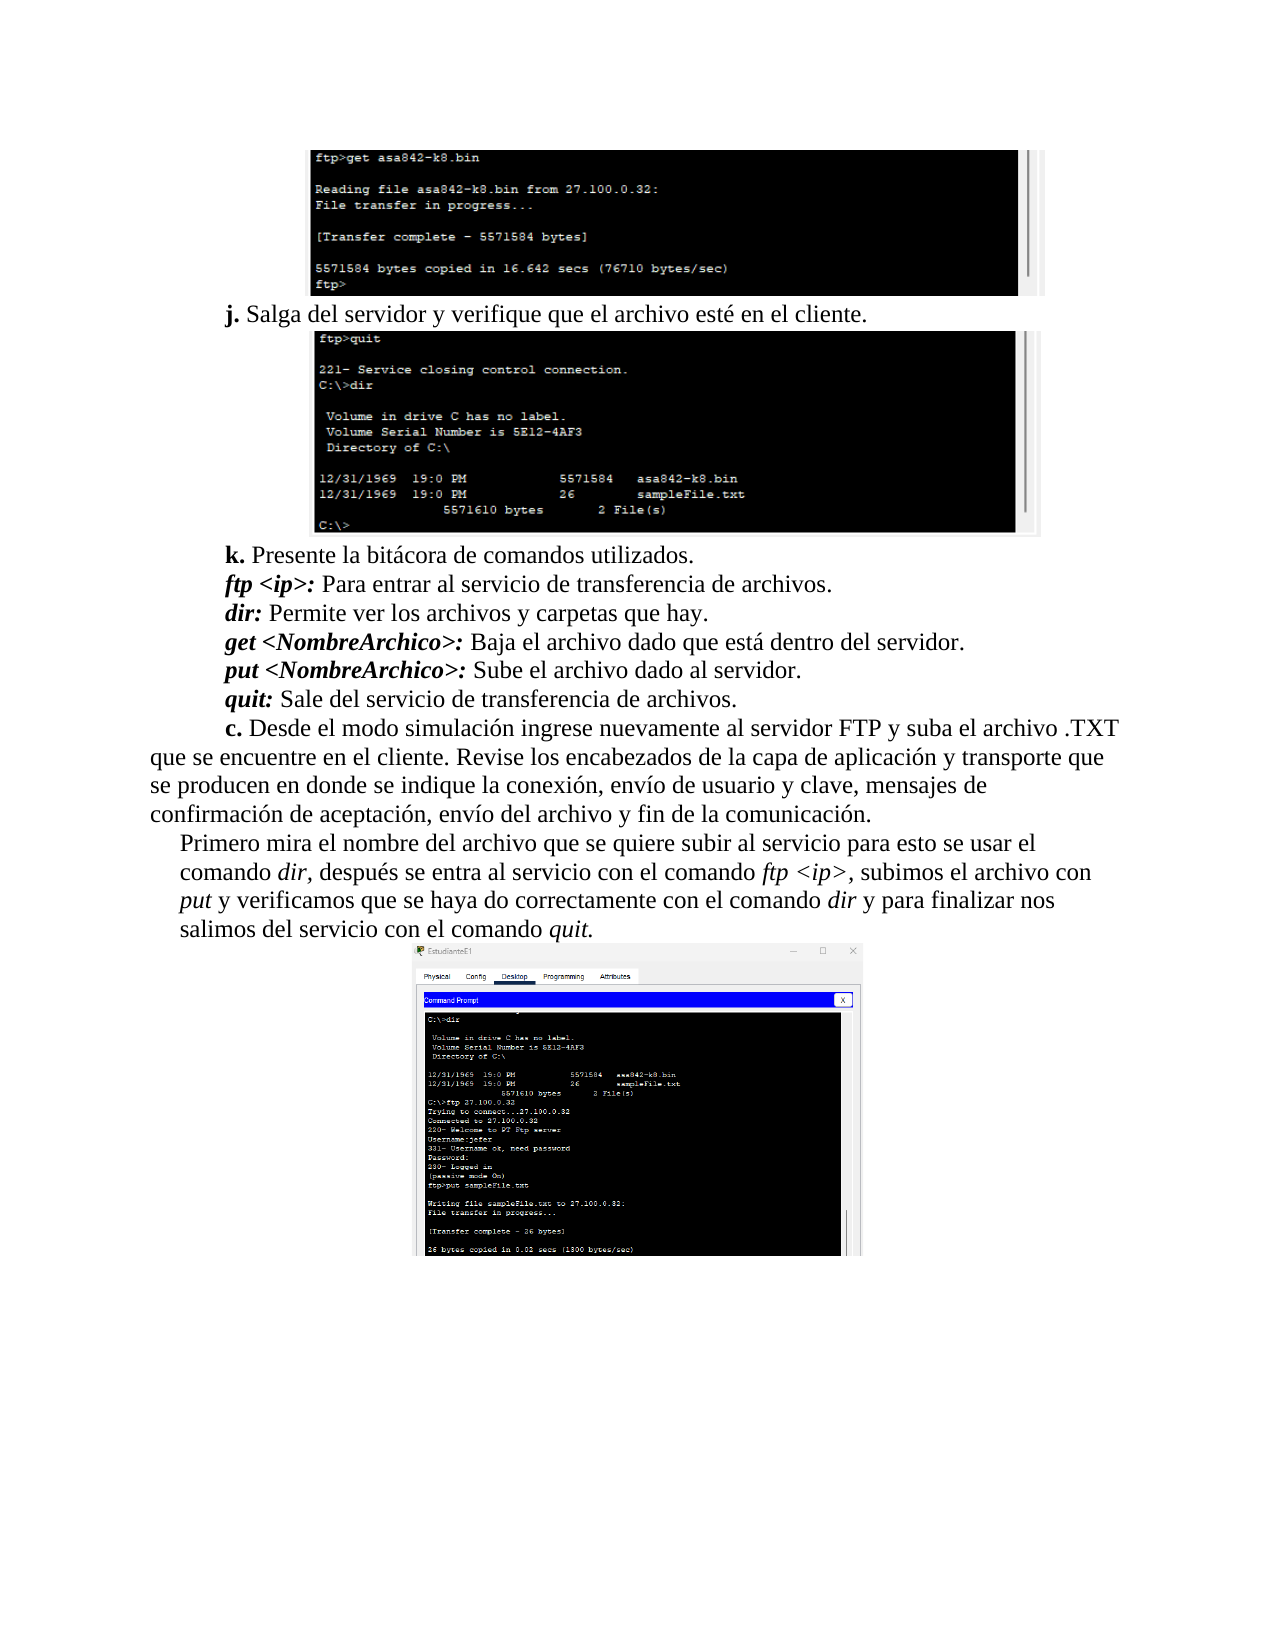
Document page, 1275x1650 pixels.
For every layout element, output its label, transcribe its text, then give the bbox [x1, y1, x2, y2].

list c. Desde el modo simulación ingrese nuevamente al servidor FTP y suba el archivo .TXT que se encuentre en el cliente. Revise los encabezados de la capa de aplicación y transporte que se producen en donde se indique la conexión, envío de usuario y clave, mensajes de confirmación de aceptación, envío del archivo y fin de la comunicación. [150, 713, 1125, 828]
text get <NombreArchico>: Baja el archivo dado que está dentro del servidor. [225, 627, 1125, 656]
text put <NombreArchico>: Sube el archivo dado al servidor. [225, 656, 1125, 684]
picture [411, 943, 864, 1256]
text Primero mira el nombre del archivo que se quiere subir al servicio para esto se usar el comando dir, después se entra al servicio con el comando ftp <ip>, subimos el archivo con put y verificamos que se haya do correctamente con el comando dir y para finalizar nos salimos del servicio con el comando quit. [179, 828, 1125, 943]
picture [309, 331, 1041, 537]
list k. Presente la bitácora de comandos utilizados. [194, 541, 1125, 569]
text ftp <ip>: Para entrar al servicio de transferencia de archivos. [225, 569, 1125, 598]
picture [305, 150, 1045, 296]
text quit: Sale del servicio de transferencia de archivos. [225, 684, 1125, 713]
list j. Salga del servidor y verifique que el archivo esté en el cliente. [194, 299, 1125, 327]
text dir: Permite ver los archivos y carpetas que hay. [225, 598, 1125, 627]
